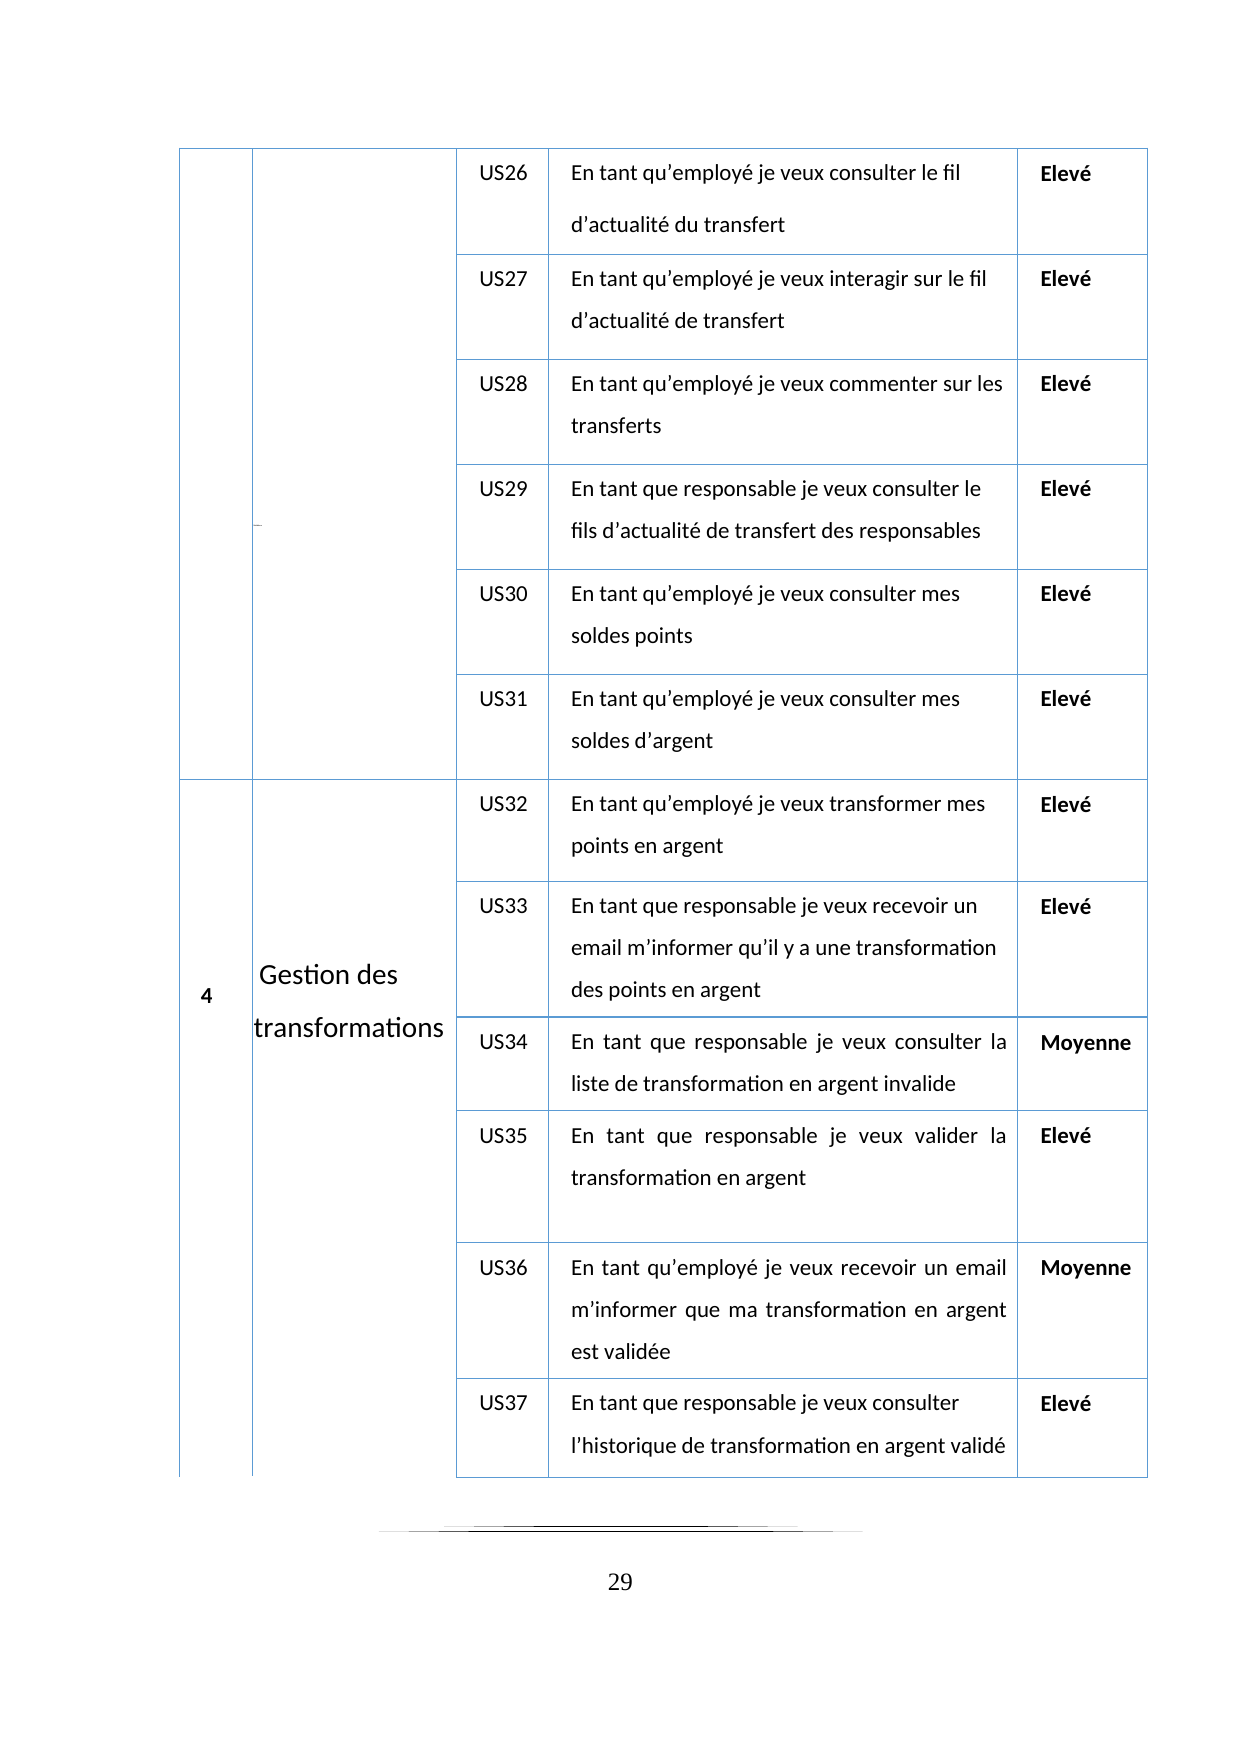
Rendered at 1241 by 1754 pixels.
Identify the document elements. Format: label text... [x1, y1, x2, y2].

table_cell US29 [457, 465, 548, 568]
table_cell US36 [457, 1243, 548, 1378]
table_cell En tant qu’employé je veux consulter le fil d’actualité du transfert [549, 149, 1017, 253]
table_cell Elevé [1018, 1111, 1147, 1242]
table_cell En tant que responsable je veux consulter l’historique de transformation en argent validé [549, 1379, 1017, 1477]
table_cell En tant qu’employé je veux recevoir un email m’informer que ma transformation en argent est validée [549, 1243, 1017, 1378]
table_cell US33 [457, 882, 548, 1016]
table_cell Moyenne [1018, 1018, 1147, 1110]
table_cell US35 [457, 1111, 548, 1242]
table_cell US37 [457, 1379, 548, 1477]
table_cell US34 [457, 1018, 548, 1110]
table_cell US30 [457, 570, 548, 673]
table_cell En tant qu’employé je veux consulter mes soldes points [549, 570, 1017, 673]
table_cell Moyenne [1018, 1243, 1147, 1378]
table_cell Elevé [1018, 675, 1147, 778]
table_cell US32 [457, 780, 548, 881]
table_cell Gestion des transformations [253, 780, 456, 1477]
table_cell Elevé [1018, 255, 1147, 358]
table_cell En tant qu’employé je veux consulter mes soldes d’argent [549, 675, 1017, 778]
table_cell US27 [457, 255, 548, 358]
table_cell En tant que responsable je veux recevoir un email m’informer qu’il y a une transformation des points en argent [549, 882, 1017, 1016]
table_cell En tant qu’employé je veux commenter sur les transferts [549, 360, 1017, 463]
table_cell Elevé [1018, 780, 1147, 881]
table_cell En tant que responsable je veux consulter le fils d’actualité de transfert des responsables [549, 465, 1017, 568]
table_cell Elevé [1018, 360, 1147, 463]
table_cell Elevé [1018, 882, 1147, 1016]
table_cell En tant que responsable je veux consulter la liste de transformation en argent invalide [549, 1018, 1017, 1110]
table_cell En tant qu’employé je veux transformer mes points en argent [549, 780, 1017, 881]
table_cell Elevé [1018, 1379, 1147, 1477]
table_cell US31 [457, 675, 548, 778]
table_cell US26 [457, 149, 548, 253]
table_cell 4 [180, 780, 253, 1477]
table_cell Elevé [1018, 149, 1147, 253]
table_cell US28 [457, 360, 548, 463]
table_cell Elevé [1018, 570, 1147, 673]
table_cell Elevé [1018, 465, 1147, 568]
table_cell En tant qu’employé je veux interagir sur le fil d’actualité de transfert [549, 255, 1017, 358]
table_cell En tant que responsable je veux valider la transformation en argent [549, 1111, 1017, 1242]
